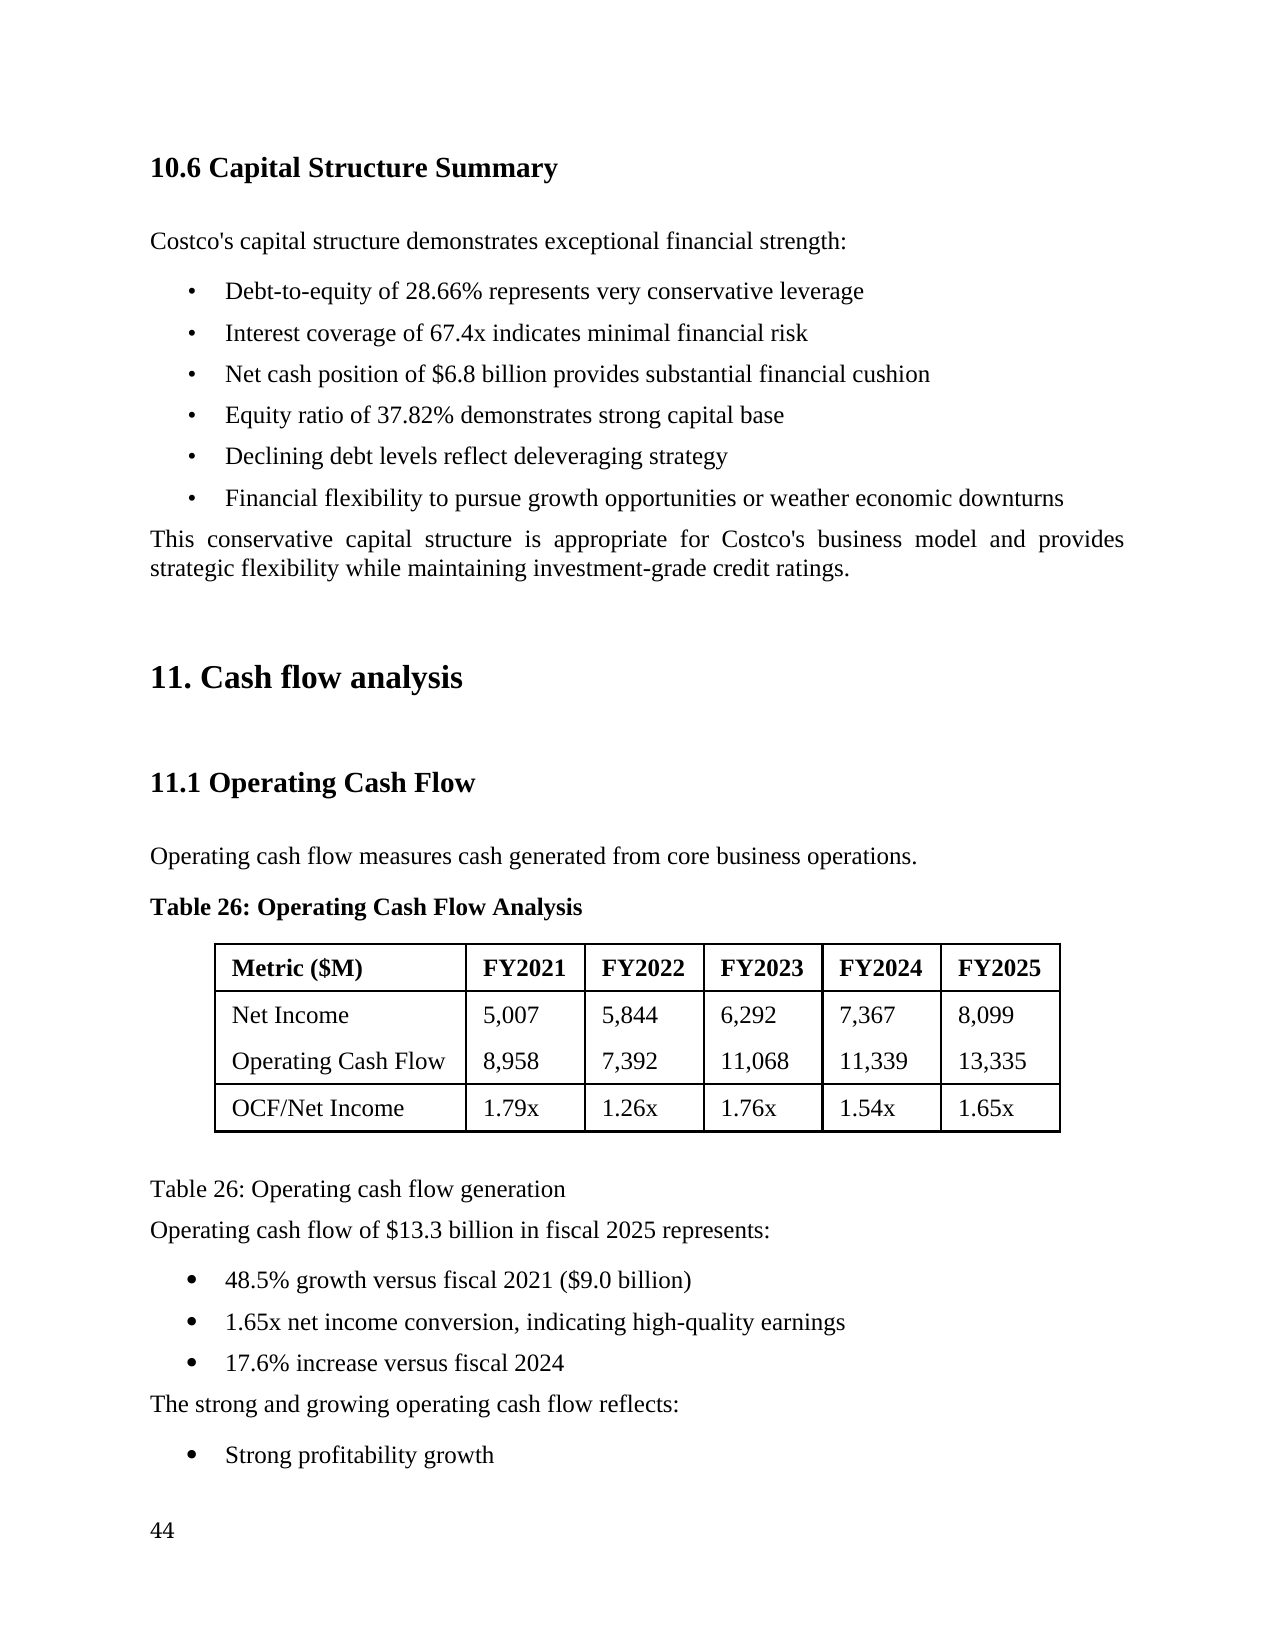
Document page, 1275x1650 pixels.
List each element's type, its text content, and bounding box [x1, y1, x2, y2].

table_header FY2025 [942, 945, 1059, 990]
text Table 26: Operating cash flow generation [150, 1174, 1125, 1202]
table_cell Operating Cash Flow [216, 1038, 465, 1083]
table_cell OCF/Net Income [216, 1085, 465, 1130]
table_cell 1.76x [705, 1085, 821, 1130]
list Net cash position of $6.8 billion provides substantial financial cushion [187, 359, 1125, 388]
text The strong and growing operating cash flow reflects: [150, 1389, 1125, 1418]
text Operating cash flow of $13.3 billion in fiscal 2025 represents: [150, 1215, 1125, 1244]
text This conservative capital structure is appropriate for Costco's business model and provides strategic flexibility while maintaining investment-grade credit ratings. [150, 524, 1125, 581]
list 17.6% increase versus fiscal 2024 [187, 1348, 1125, 1377]
text Table 26: Operating Cash Flow Analysis [150, 892, 1125, 921]
subtitle 11.1 Operating Cash Flow [150, 765, 1125, 799]
subtitle 10.6 Capital Structure Summary [150, 150, 1125, 183]
list Financial flexibility to pursue growth opportunities or weather economic downturns [187, 483, 1125, 511]
list 48.5% growth versus fiscal 2021 ($9.0 billion) [187, 1266, 1125, 1294]
table_cell 11,068 [705, 1038, 821, 1083]
table_cell 7,392 [586, 1038, 703, 1083]
text Operating cash flow measures cash generated from core business operations. [150, 841, 1125, 870]
list 1.65x net income conversion, indicating high-quality earnings [187, 1307, 1125, 1336]
table_cell 8,958 [467, 1038, 584, 1083]
list Equity ratio of 37.82% demonstrates strong capital base [187, 400, 1125, 429]
list Debt-to-equity of 28.66% represents very conservative leverage [187, 276, 1125, 305]
table_cell 1.79x [467, 1085, 584, 1130]
subtitle 11. Cash flow analysis [150, 657, 1125, 695]
table_cell 5,844 [586, 992, 703, 1037]
table_cell 5,007 [467, 992, 584, 1037]
table_cell 8,099 [942, 992, 1059, 1037]
list Strong profitability growth [187, 1440, 1125, 1469]
list Interest coverage of 67.4x indicates minimal financial risk [187, 318, 1125, 346]
table_cell 6,292 [705, 992, 821, 1037]
list Declining debt levels reflect deleveraging strategy [187, 441, 1125, 470]
table_header FY2021 [467, 945, 584, 990]
table_header FY2022 [586, 945, 703, 990]
table_cell 1.26x [586, 1085, 703, 1130]
table_header Metric ($M) [216, 945, 465, 990]
table_cell 1.65x [942, 1085, 1059, 1130]
table_cell 7,367 [824, 992, 940, 1037]
table_cell 13,335 [942, 1038, 1059, 1083]
text Costco's capital structure demonstrates exceptional financial strength: [150, 226, 1125, 254]
table_cell Net Income [216, 992, 465, 1037]
table_cell 1.54x [824, 1085, 940, 1130]
table_header FY2023 [705, 945, 821, 990]
table_cell 11,339 [824, 1038, 940, 1083]
table_header FY2024 [824, 945, 940, 990]
